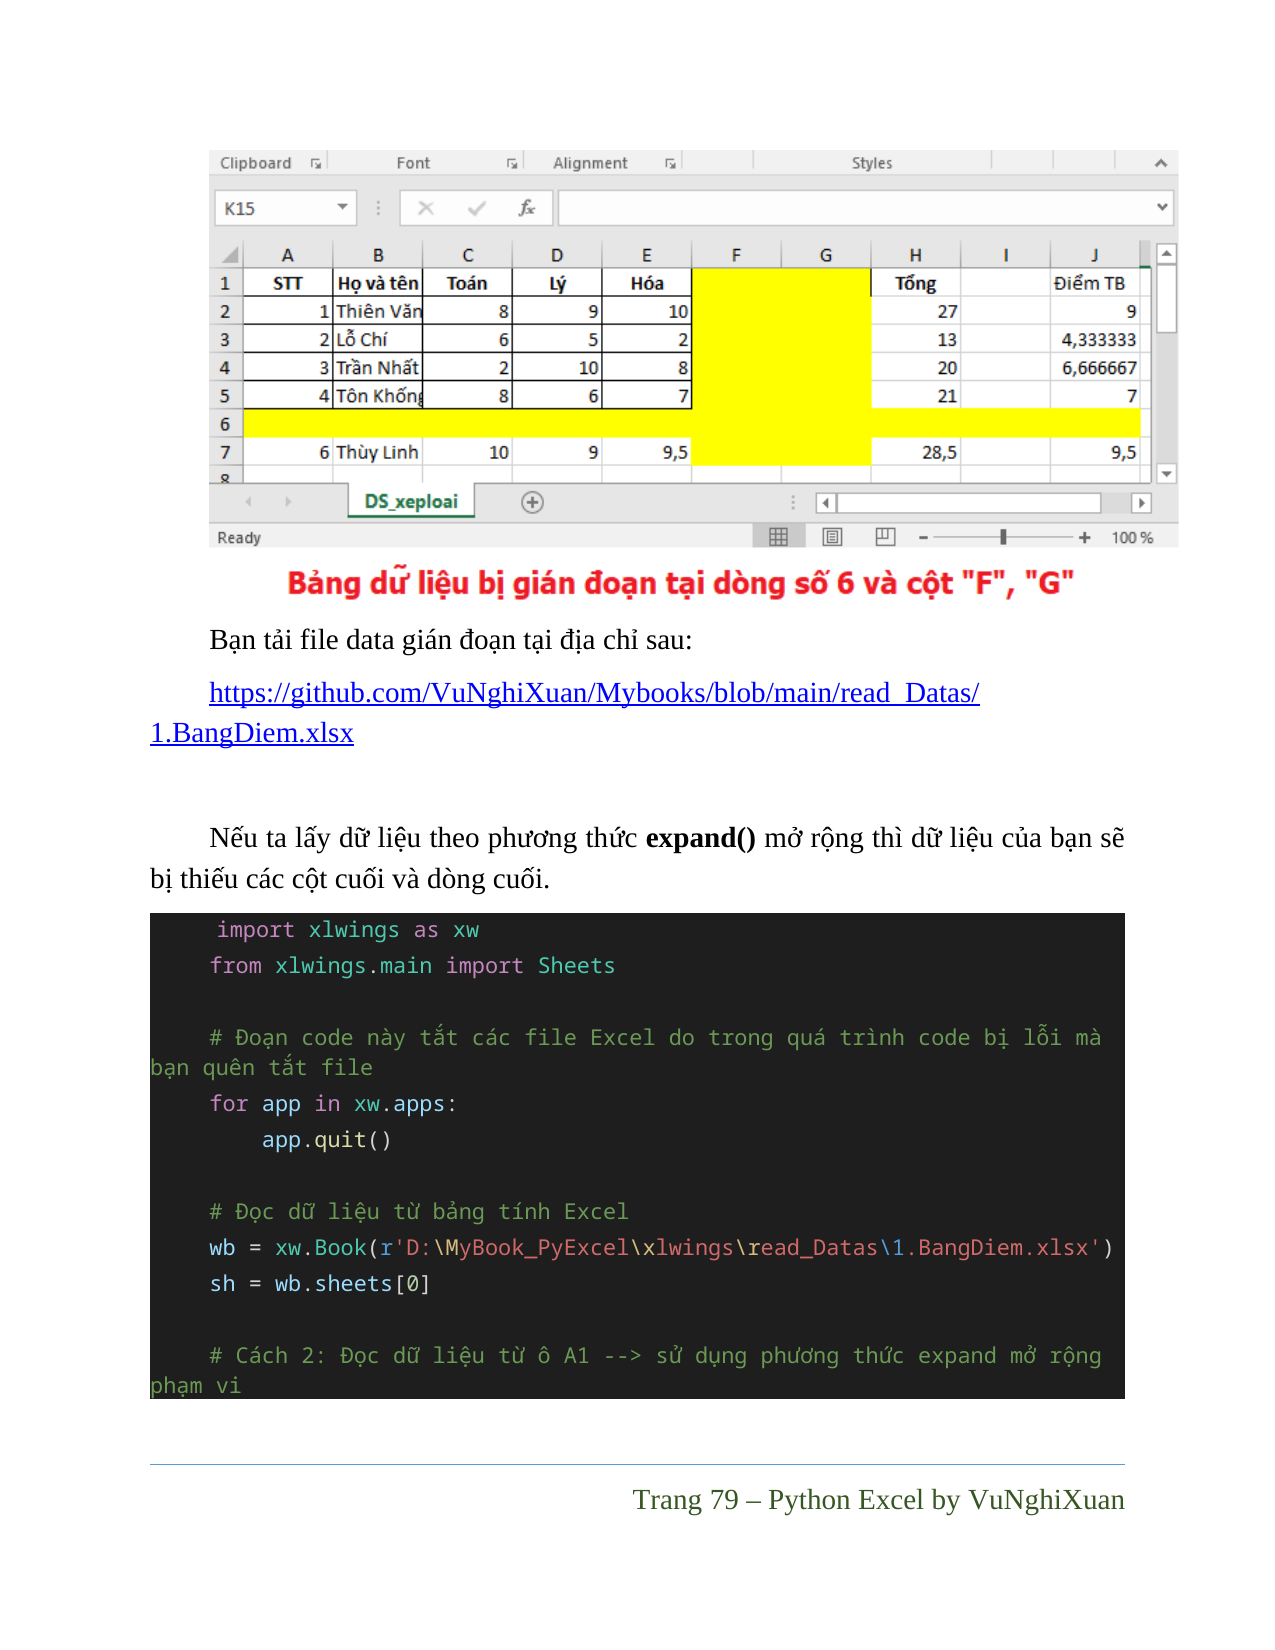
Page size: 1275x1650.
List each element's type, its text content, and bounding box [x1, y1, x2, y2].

picture [209, 150, 1183, 604]
text app.quit() [150, 1123, 1125, 1153]
text Bạn tải file data gián đoạn tại địa chỉ sau: [150, 622, 1125, 656]
text from xlwings.main import Sheets [150, 949, 1125, 979]
text https://github.com/VuNghiXuan/Mybooks/blob/main/read_Datas/1.BangDiem.xlsx [150, 675, 1125, 749]
text wb = xw.Book(r'D:\MyBook_PyExcel\xlwings\read_Datas\1.BangDiem.xlsx') [150, 1232, 1125, 1261]
text Nếu ta lấy dữ liệu theo phương thức expand() mở rộng thì dữ liệu của bạn sẽ bị thiếu các cột cuối và dòng cuối. [150, 821, 1125, 894]
text # Đoạn code này tắt các file Excel do trong quá trình code bị lỗi mà bạn quên tắt file [150, 1022, 1125, 1081]
text # Cách 2: Đọc dữ liệu từ ô A1 --> sử dụng phương thức expand mở rộng phạm vi [150, 1340, 1125, 1399]
text sh = wb.sheets[0] [150, 1268, 1125, 1297]
text import xlwings as xw [150, 913, 1125, 943]
text for app in xw.apps: [150, 1087, 1125, 1117]
text # Đọc dữ liệu từ bảng tính Excel [150, 1196, 1125, 1225]
